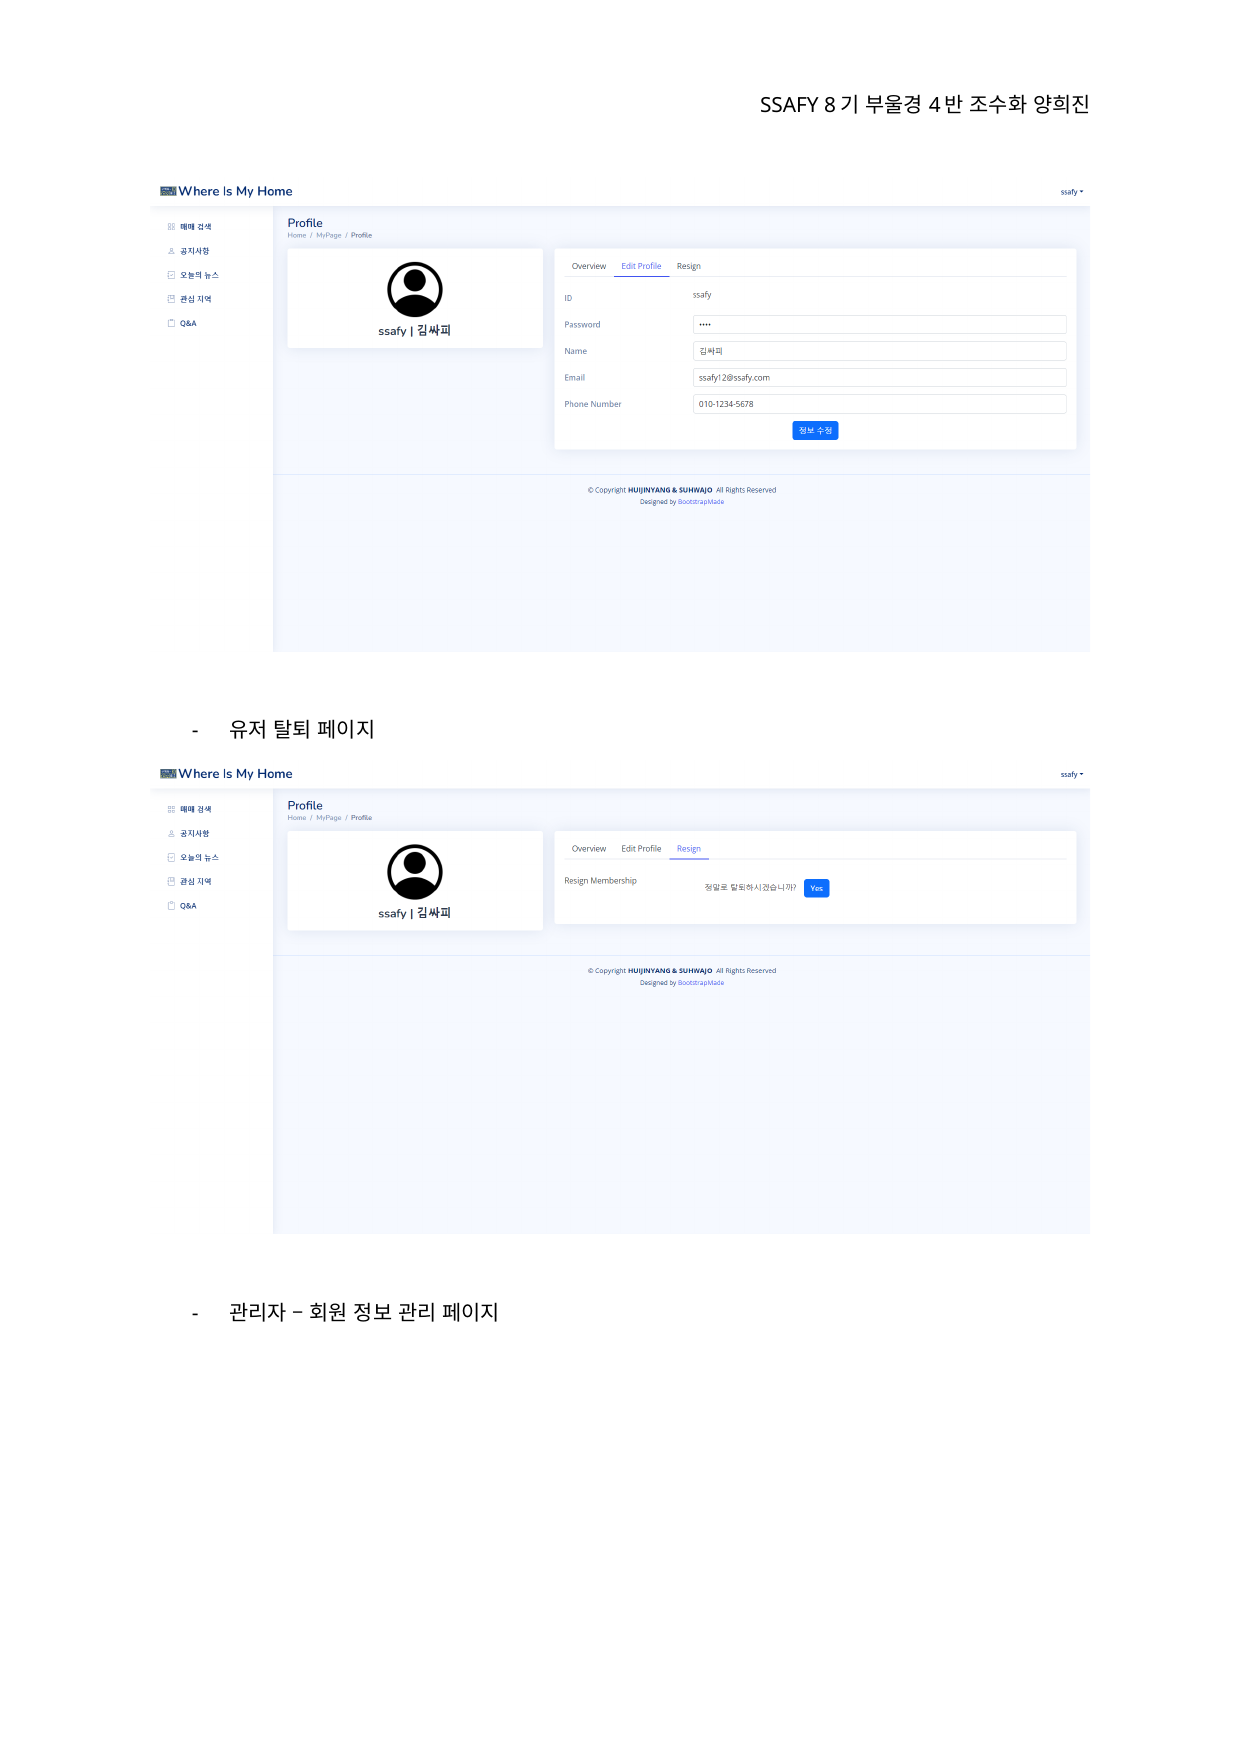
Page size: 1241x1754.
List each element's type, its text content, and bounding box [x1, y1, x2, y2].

picture [150, 760, 1091, 1234]
list 관리자 – 회원 정보 관리 페이지 [192, 1296, 1090, 1326]
picture [150, 177, 1091, 652]
list 유저 탈퇴 페이지 [192, 713, 1090, 743]
